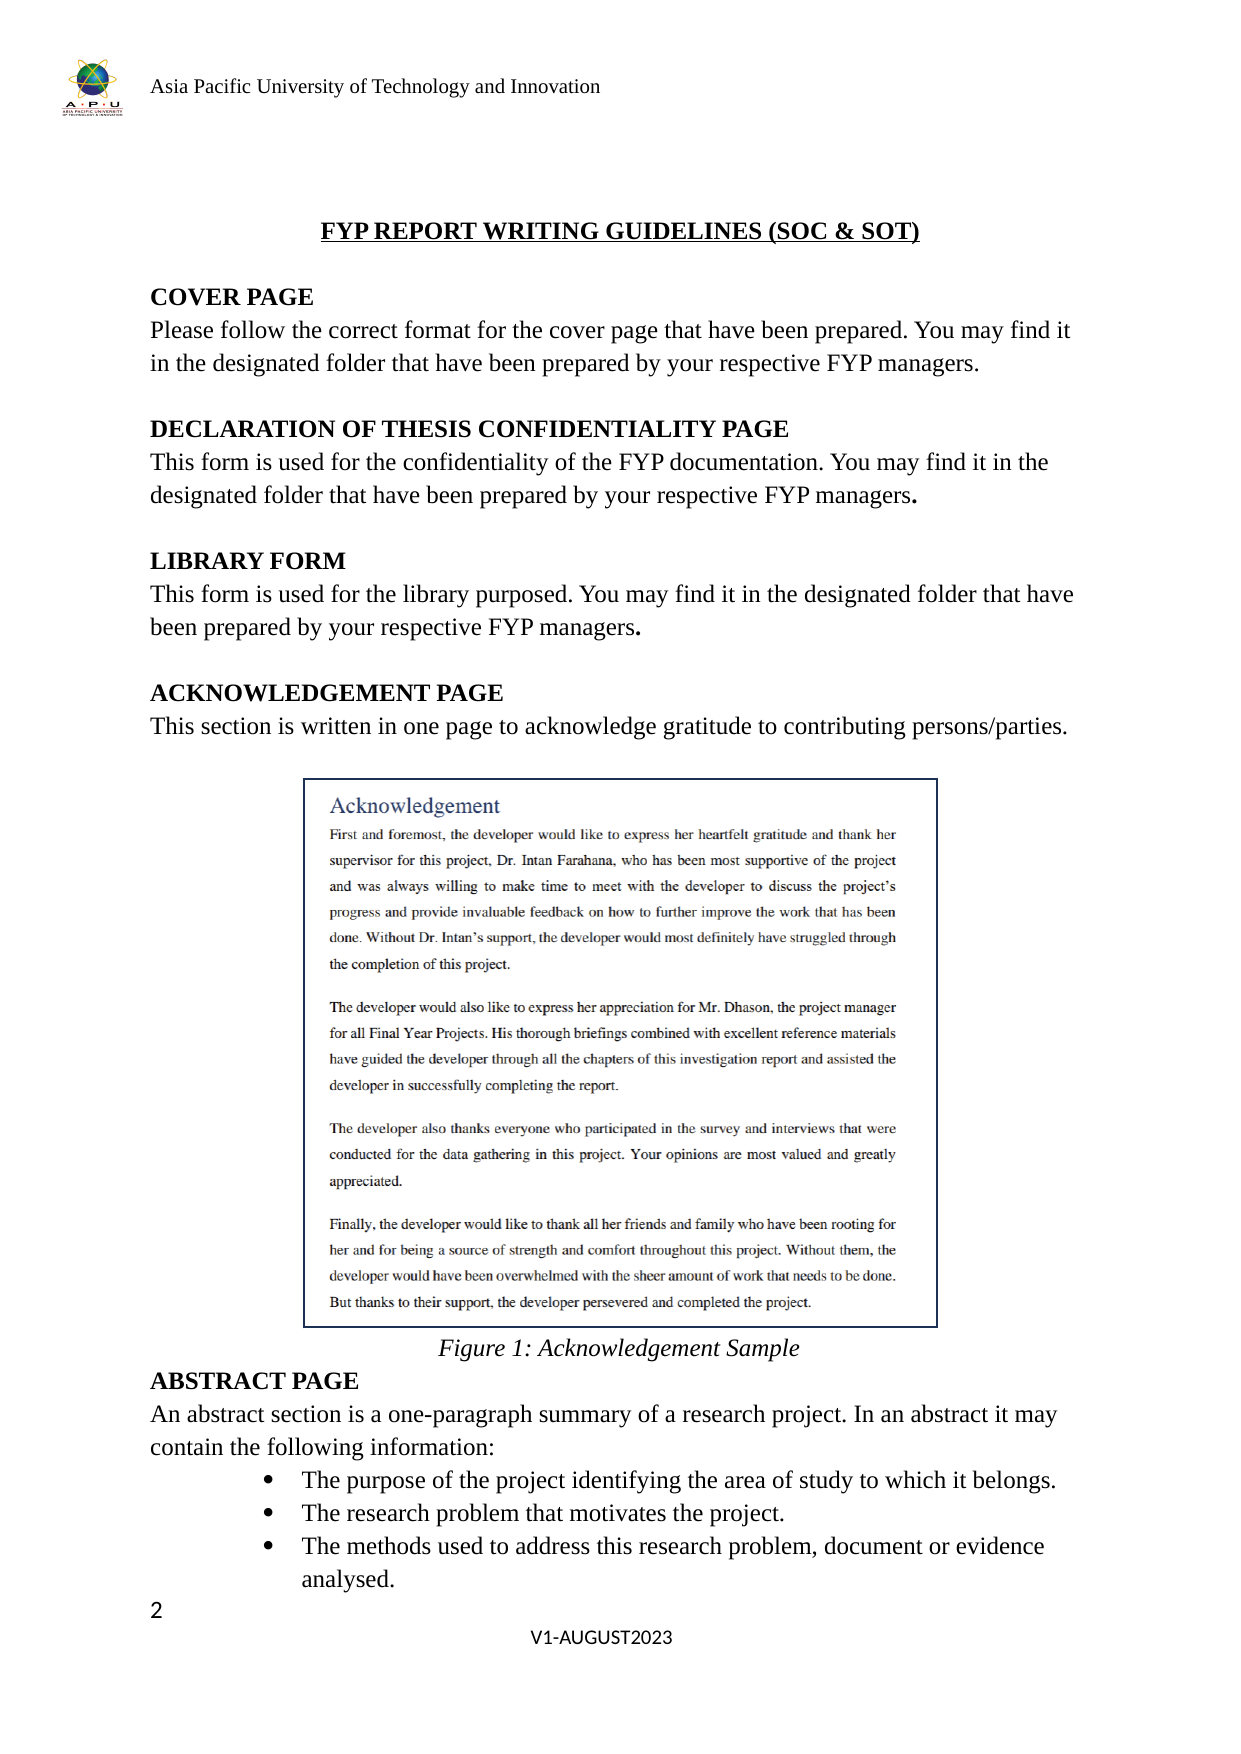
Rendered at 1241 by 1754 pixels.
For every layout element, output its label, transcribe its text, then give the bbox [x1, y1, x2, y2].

list The purpose of the project identifying the area of study to which it belongs. [264, 1465, 1090, 1494]
picture [54, 52, 131, 124]
text ACKNOWLEDGEMENT PAGE [150, 678, 1090, 707]
text This section is written in one page to acknowledge gratitude to contributing persons/parties. [150, 711, 1090, 740]
text Please follow the correct format for the cover page that have been prepared. You may find it in the designated folder that have been prepared by your respective FYP managers. [150, 315, 1090, 377]
text ABSTRACT PAGE [150, 1366, 1090, 1395]
text This form is used for the library purposed. You may find it in the designated folder that have been prepared by your respective FYP managers. [150, 579, 1090, 641]
picture [305, 780, 936, 1326]
list The research problem that motivates the project. [264, 1498, 1090, 1527]
text COVER PAGE [150, 282, 1090, 311]
text This form is used for the confidentiality of the FYP documentation. You may find it in the designated folder that have been prepared by your respective FYP managers. [150, 447, 1090, 509]
text FYP REPORT WRITING GUIDELINES (SOC & SOT) [150, 216, 1090, 245]
text LIBRARY FORM [150, 546, 1090, 575]
text DECLARATION OF THESIS CONFIDENTIALITY PAGE [150, 414, 1090, 443]
text Figure 1: Acknowledgement Sample [150, 1333, 1090, 1362]
text An abstract section is a one-paragraph summary of a research project. In an abstract it may contain the following information: [150, 1399, 1090, 1461]
list The methods used to address this research problem, document or evidence analysed. [264, 1531, 1090, 1593]
